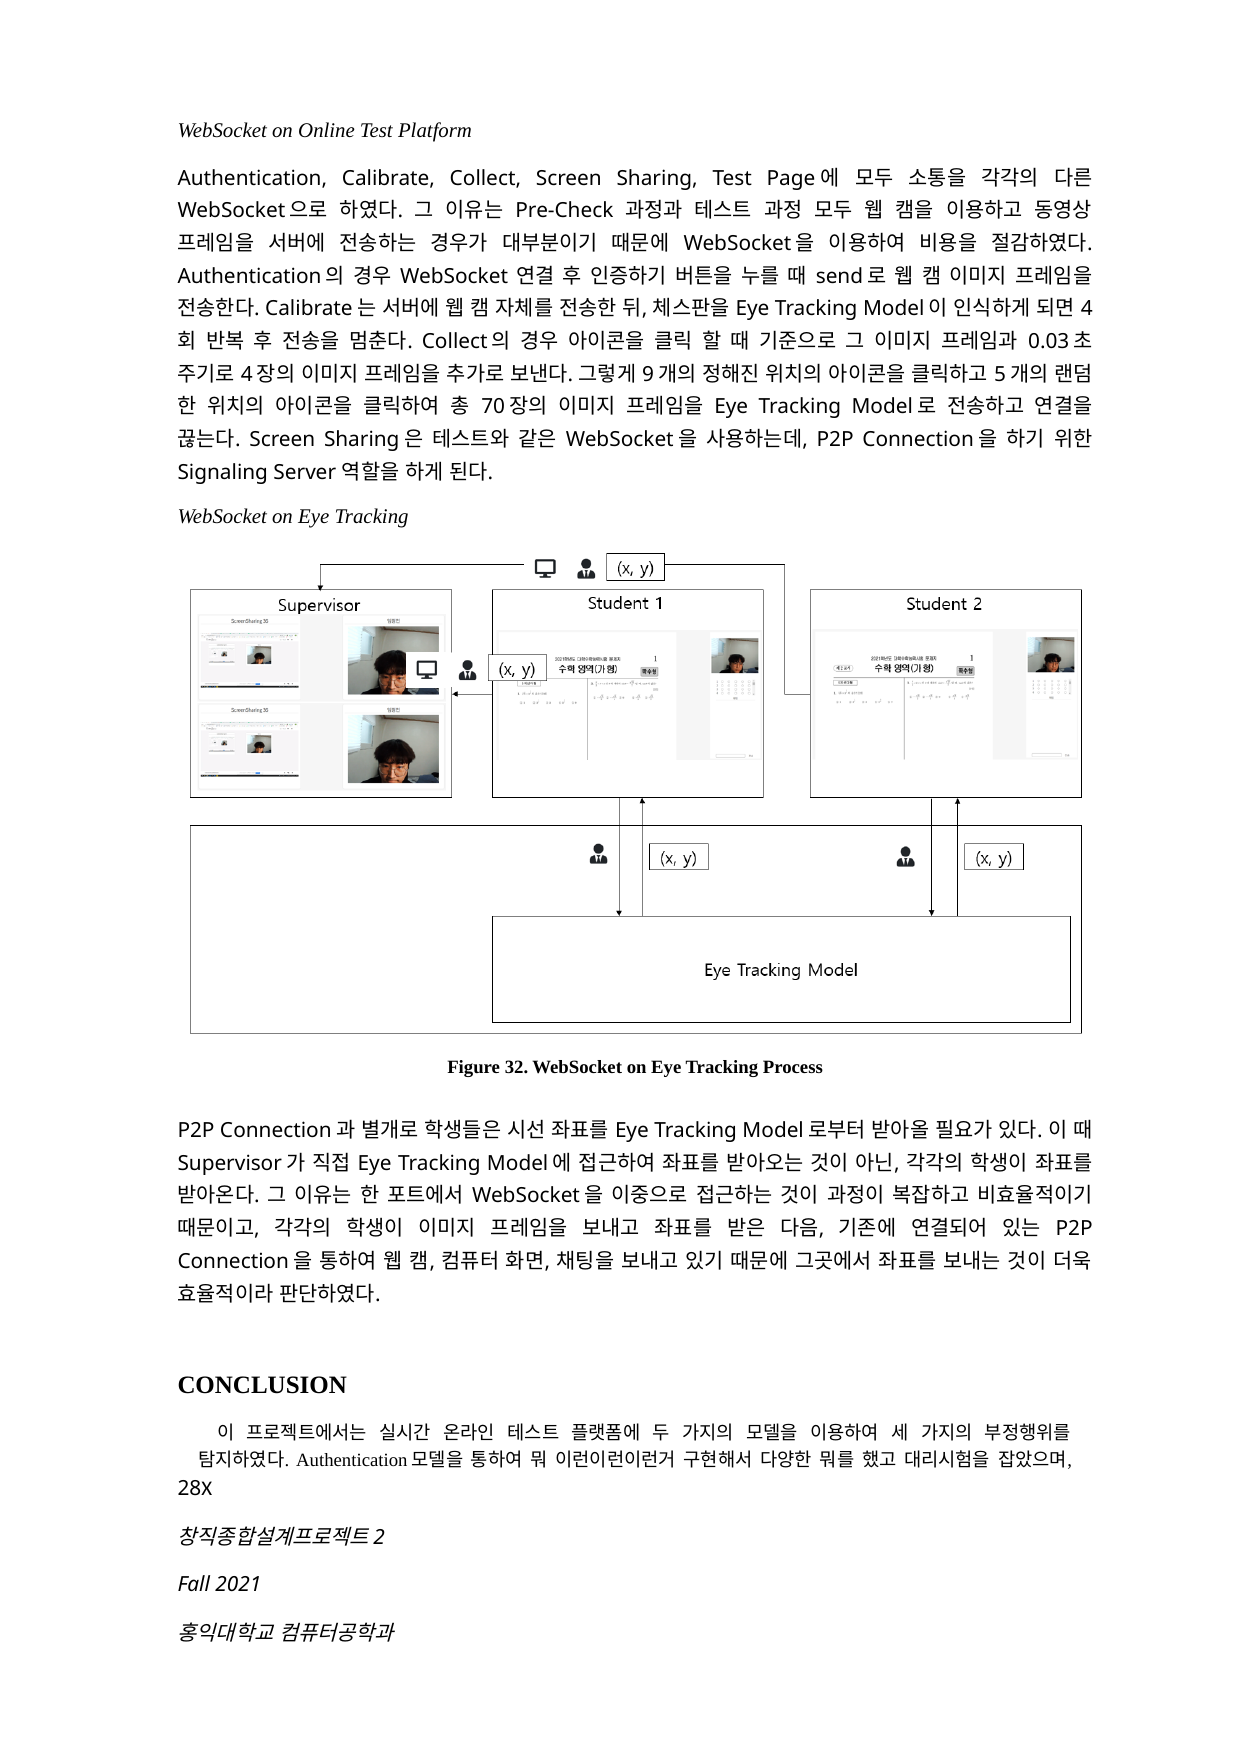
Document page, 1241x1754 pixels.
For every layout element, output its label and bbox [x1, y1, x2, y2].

picture [177, 545, 1090, 1045]
text [198, 1418, 1072, 1472]
